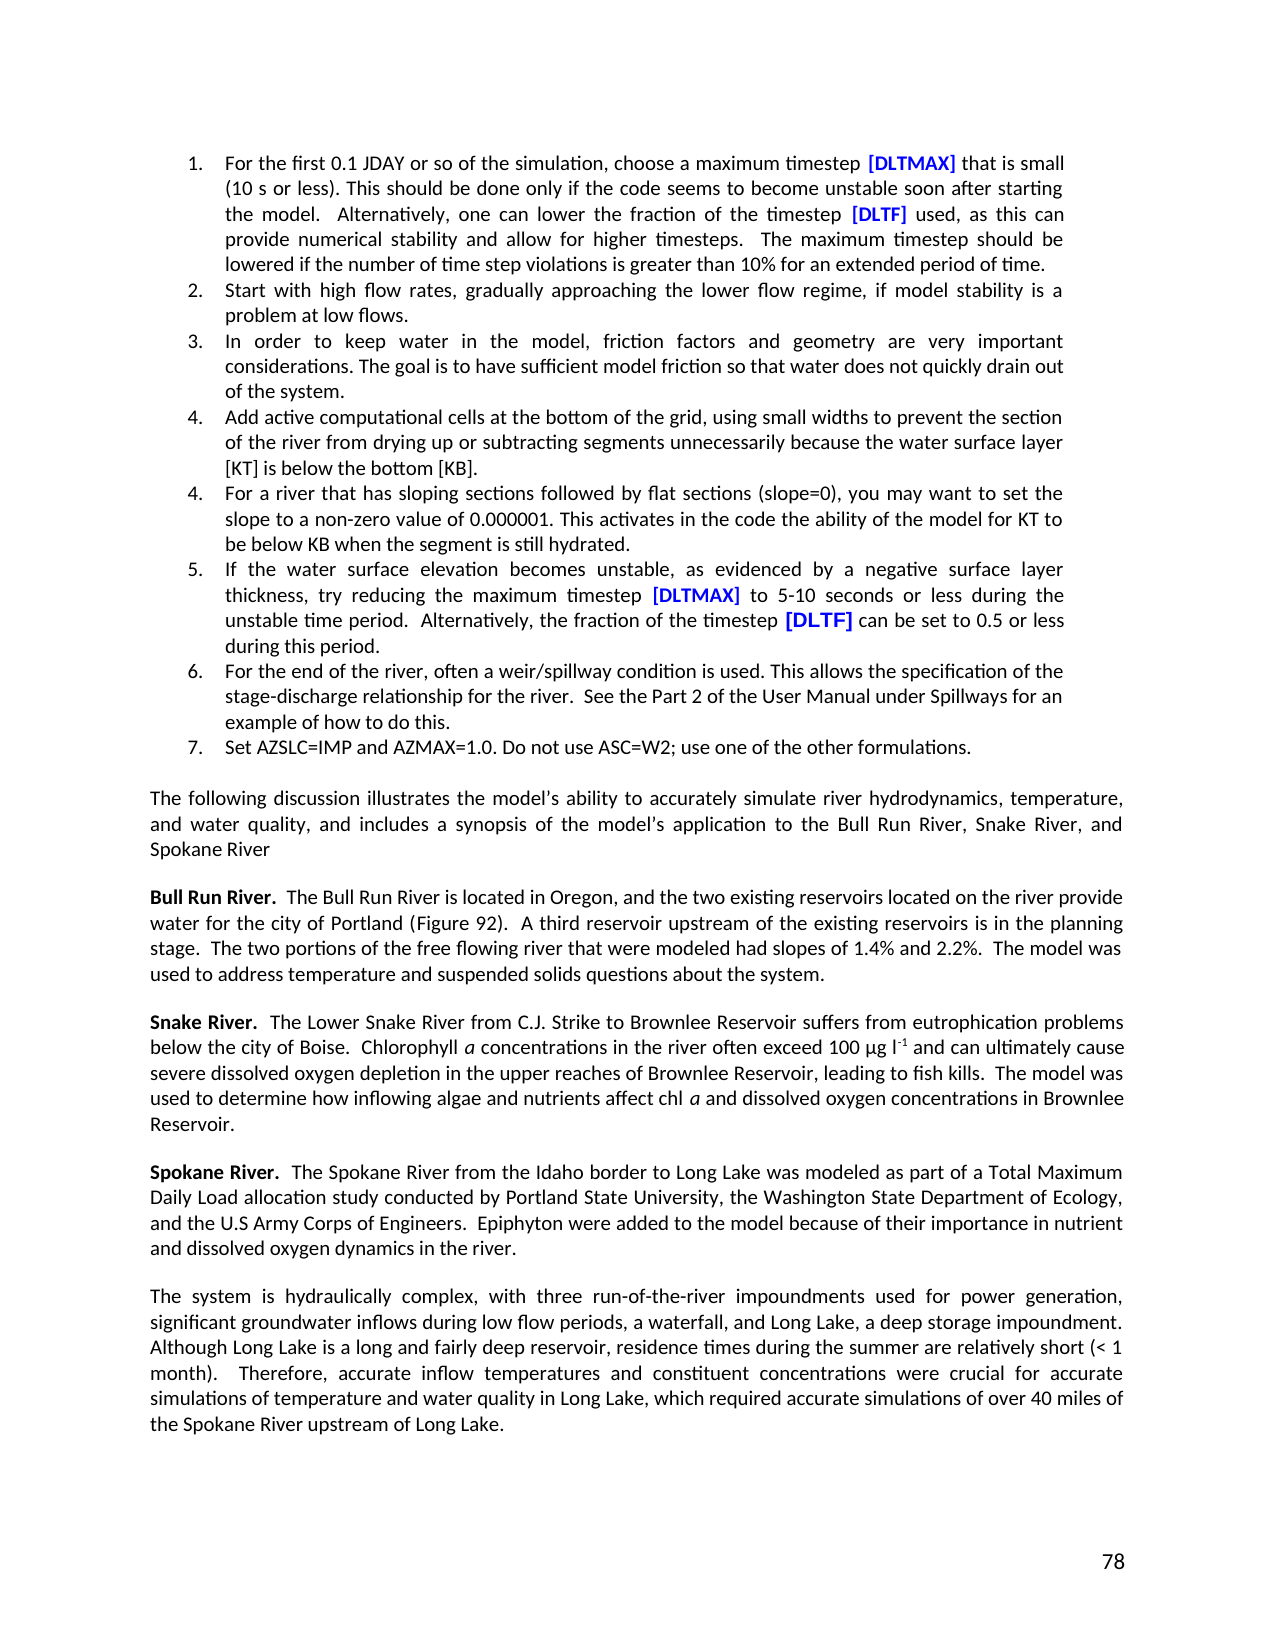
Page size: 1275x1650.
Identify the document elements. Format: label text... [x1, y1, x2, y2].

list 2. Start with high flow rates, gradually approaching the lower flow regime, if model stability is a problem at low flows. [187, 277, 1065, 328]
text The system is hydraulically complex, with three run-of-the-river impoundments used for power generation, significant groundwater inflows during low flow periods, a waterfall, and Long Lake, a deep storage impoundment. Although Long Lake is a long and fairly deep reservoir, residence times during the summer are relatively short (< 1 month). Therefore, accurate inflow temperatures and constituent concentrations were crucial for accurate simulations of temperature and water quality in Long Lake, which required accurate simulations of over 40 miles of the Spokane River upstream of Long Lake. [150, 1284, 1125, 1436]
list 1. For the first 0.1 JDAY or so of the simulation, choose a maximum timestep [DLTMAX] that is small (10 s or less). This should be done only if the code seems to become unstable soon after starting the model. Alternatively, one can lower the fraction of the timestep [DLTF] used, as this can provide numerical stability and allow for higher timesteps. The maximum timestep should be lowered if the number of time step violations is greater than 10% for an extended period of time. [187, 150, 1065, 277]
text Bull Run River. The Bull Run River is located in Oregon, and the two existing reservoirs located on the river provide water for the city of Portland (Figure 92). A third reservoir upstream of the existing reservoirs is in the planning stage. The two portions of the free flowing river that were modeled had slopes of 1.4% and 2.2%. The model was used to address temperature and suspended solids questions about the system. [150, 884, 1125, 986]
list Set AZSLC=IMP and AZMAX=1.0. Do not use ASC=W2; use one of the other formulations. [187, 734, 1065, 760]
list If the water surface elevation becomes unstable, as evidenced by a negative surface layer thickness, try reducing the maximum timestep [DLTMAX] to 5-10 seconds or less during the unstable time period. Alternatively, the fraction of the timestep [DLTF] can be set to 0.5 or less during this period. [187, 557, 1065, 658]
text The following discussion illustrates the model’s ability to accurately simulate river hydrodynamics, temperature, and water quality, and includes a synopsis of the model’s application to the Bull Run River, Snake River, and Spokane River [150, 785, 1125, 862]
text Spokane River. The Spokane River from the Idaho border to Long Lake was modeled as part of a Total Maximum Daily Load allocation study conducted by Portland State University, the Washington State Department of Ecology, and the U.S Army Corps of Engineers. Epiphyton were added to the model because of their importance in nutrient and dissolved oxygen dynamics in the river. [150, 1159, 1125, 1261]
list 3. In order to keep water in the model, friction factors and geometry are very important considerations. The goal is to have sufficient model friction so that water does not quickly drain out of the system. [187, 328, 1065, 404]
text Snake River. The Lower Snake River from C.J. Strike to Brownlee Reservoir suffers from eutrophication problems below the city of Boise. Chlorophyll a concentrations in the river often exceed 100 μg l-1 and can ultimately cause severe dissolved oxygen depletion in the upper reaches of Brownlee Reservoir, leading to fish kills. The model was used to determine how inflowing algae and nutrients affect chl a and dissolved oxygen concentrations in Brownlee Reservoir. [150, 1009, 1125, 1136]
list 4. Add active computational cells at the bottom of the grid, using small widths to prevent the section of the river from drying up or subtracting segments unnecessarily because the water surface layer [KT] is below the bottom [KB]. [187, 404, 1065, 480]
list For the end of the river, often a weir/spillway condition is used. This allows the specification of the stage-discharge relationship for the river. See the Part 2 of the User Manual under Spillways for an example of how to do this. [187, 658, 1065, 734]
list For a river that has sloping sections followed by flat sections (slope=0), you may want to set the slope to a non-zero value of 0.000001. This activates in the code the ability of the model for KT to be below KB when the segment is still hydrated. [187, 480, 1065, 557]
